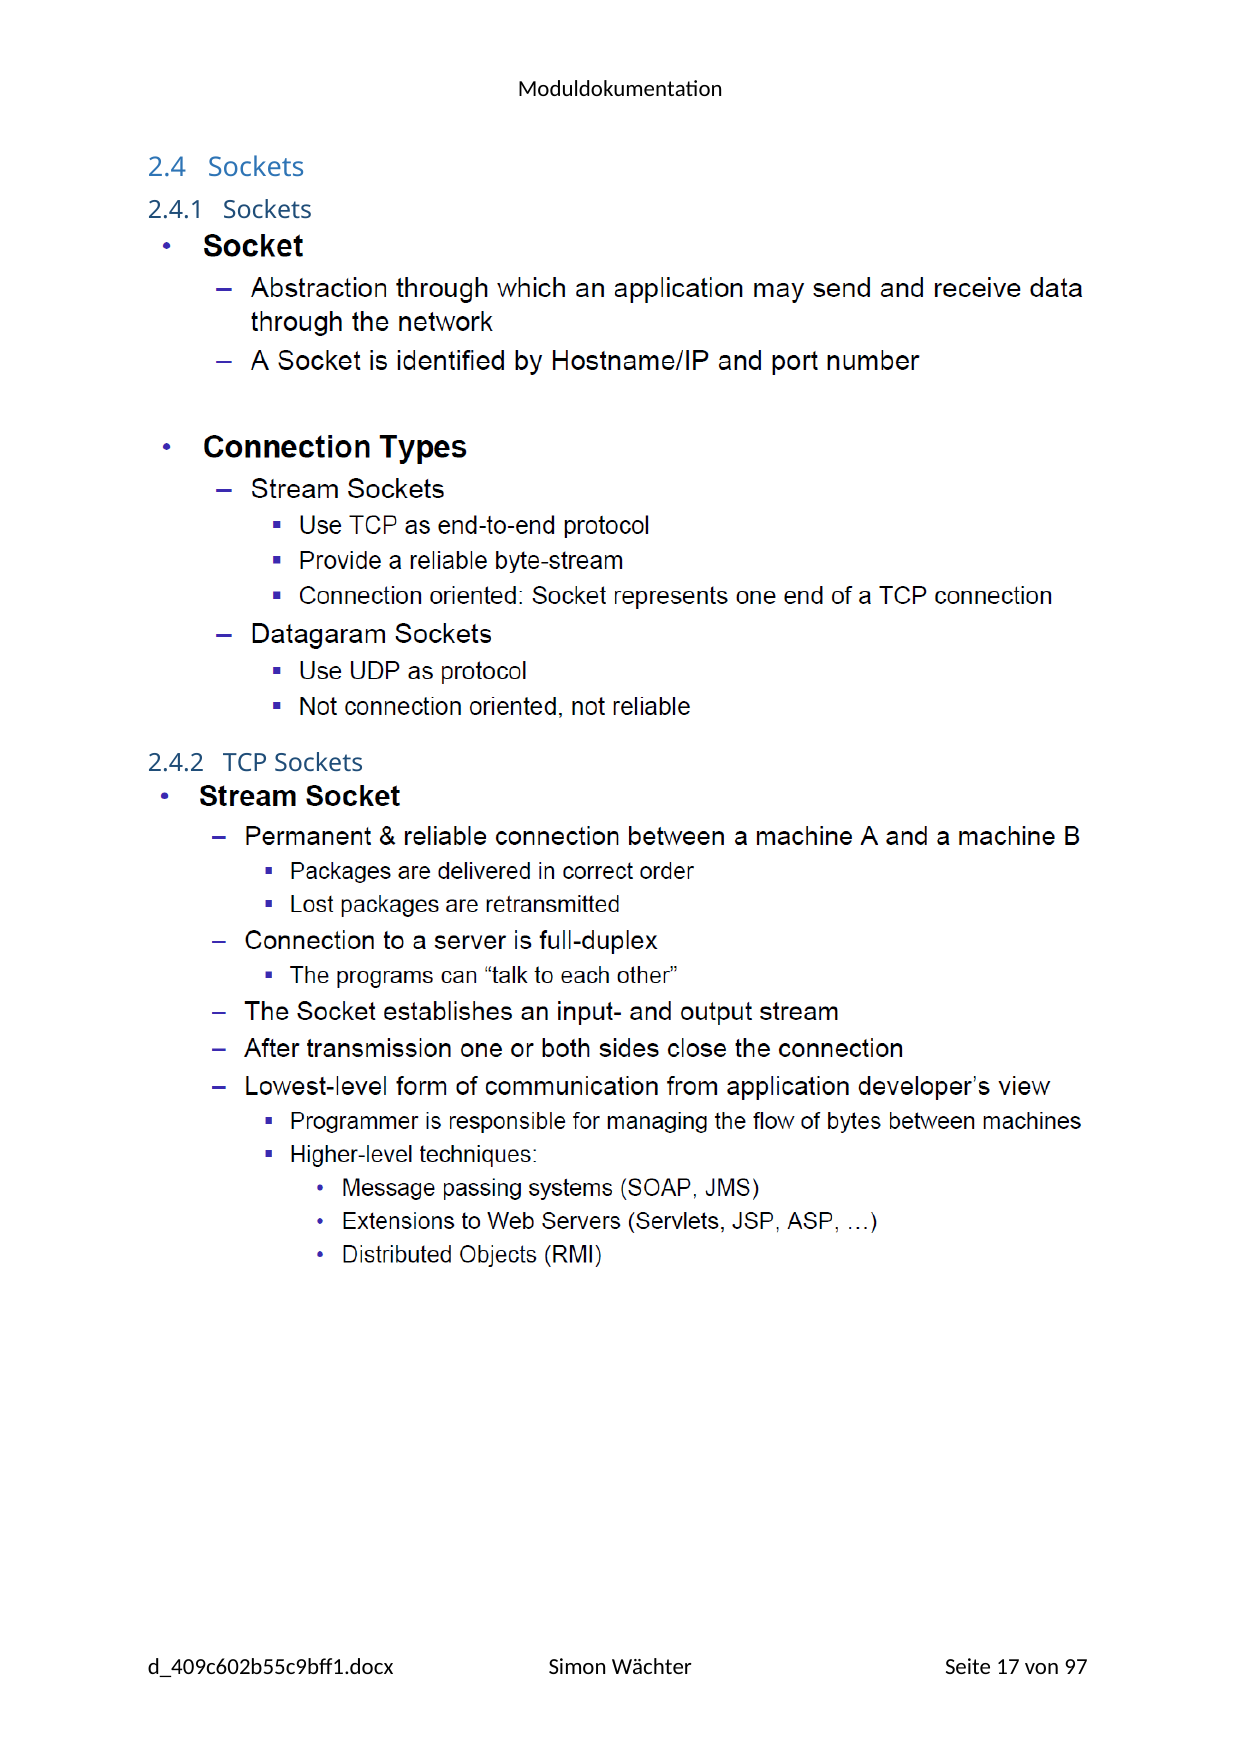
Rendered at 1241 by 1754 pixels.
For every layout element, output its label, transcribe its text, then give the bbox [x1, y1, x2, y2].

subtitle Sockets [148, 148, 1093, 184]
subtitle Sockets [148, 192, 1093, 226]
subtitle TCP Sockets [148, 744, 1093, 779]
picture [147, 228, 1093, 726]
picture [147, 781, 1093, 1274]
